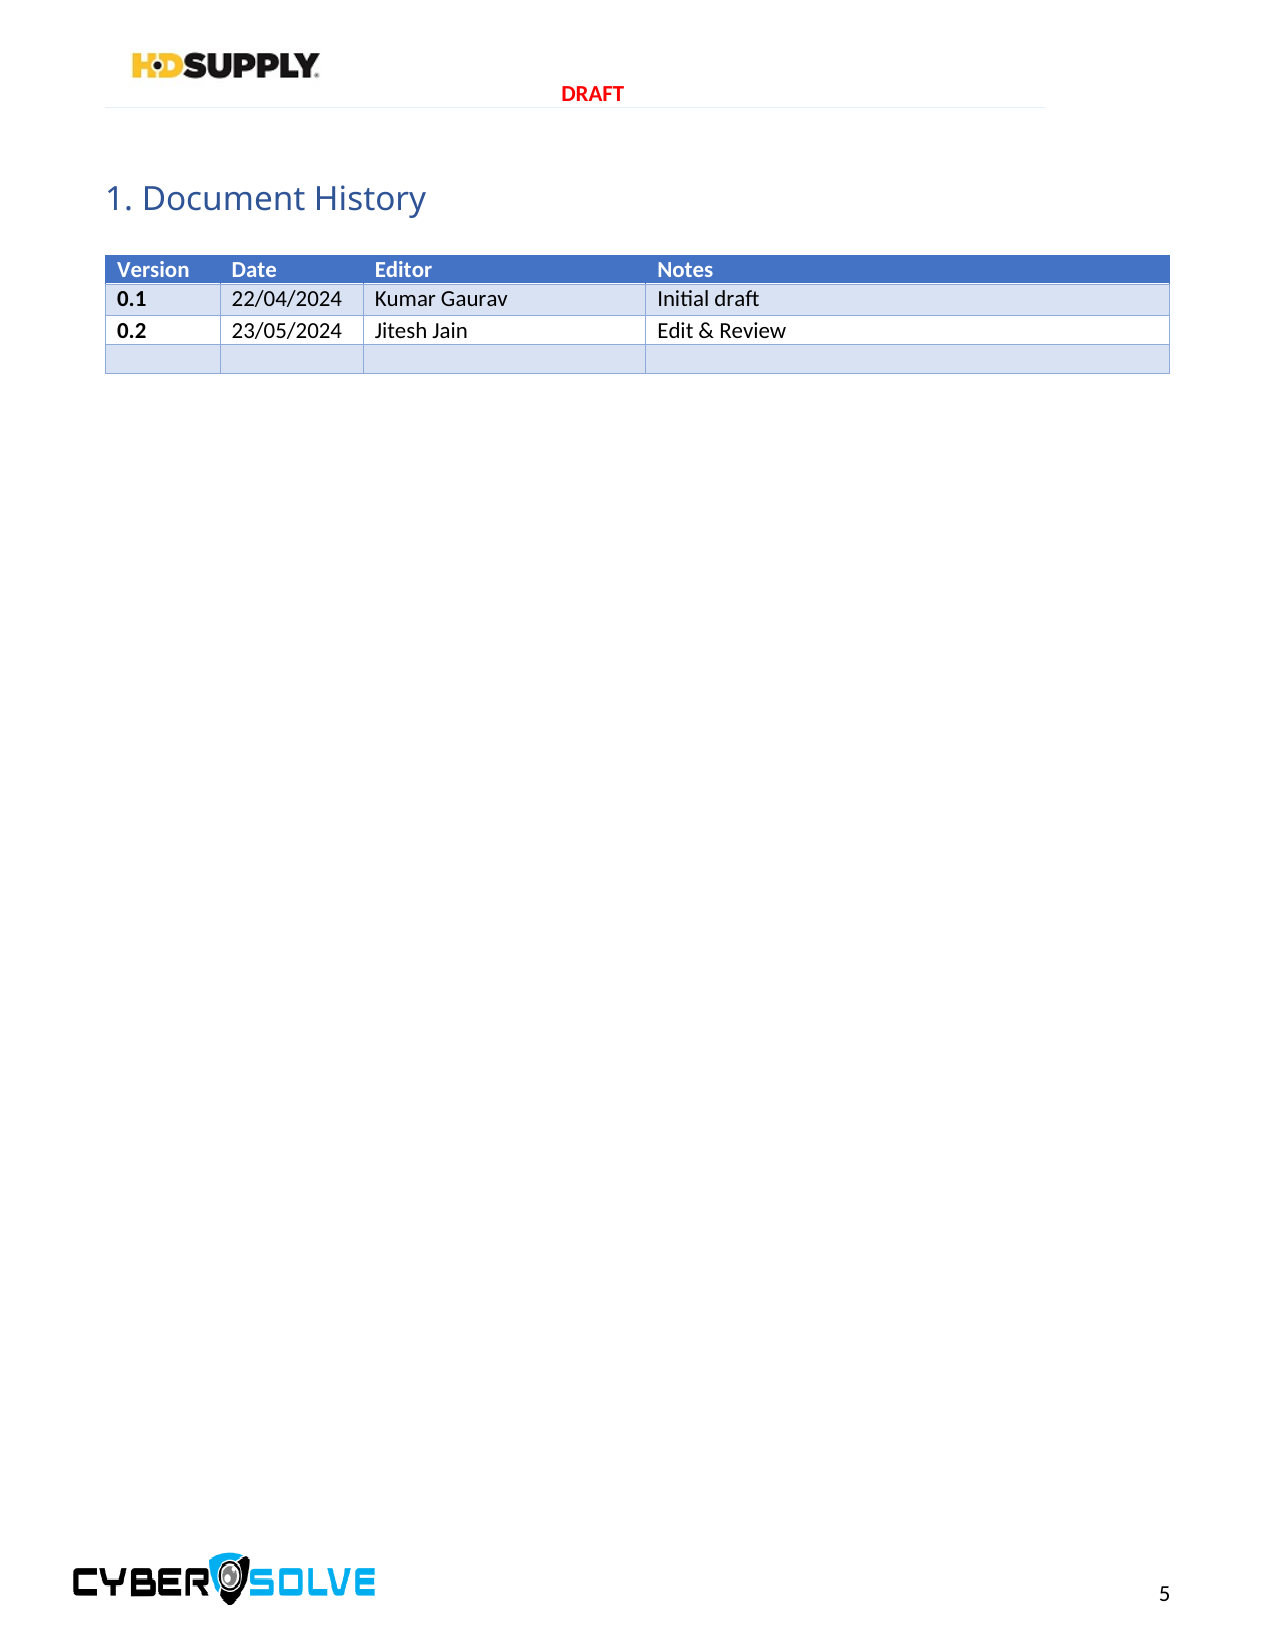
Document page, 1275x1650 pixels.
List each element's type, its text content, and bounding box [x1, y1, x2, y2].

table_cell 0.1 [106, 285, 220, 315]
table_cell 0.2 [106, 316, 220, 344]
table_cell [221, 345, 363, 373]
table_header Editor [364, 256, 645, 283]
table_header Version [106, 256, 220, 283]
subtitle Document History [105, 175, 1170, 220]
table_header Date [221, 256, 363, 283]
table_header Notes [646, 256, 1169, 283]
table_cell [364, 345, 645, 373]
table_cell [646, 345, 1169, 373]
table_cell Initial draft [646, 285, 1169, 315]
table_cell 23/05/2024 [221, 316, 363, 344]
table_cell Edit & Review [646, 316, 1169, 344]
table_cell Kumar Gaurav [364, 285, 645, 315]
picture [110, 30, 344, 102]
table_cell Jitesh Jain [364, 316, 645, 344]
table_cell [106, 345, 220, 373]
table_cell 22/04/2024 [221, 285, 363, 315]
